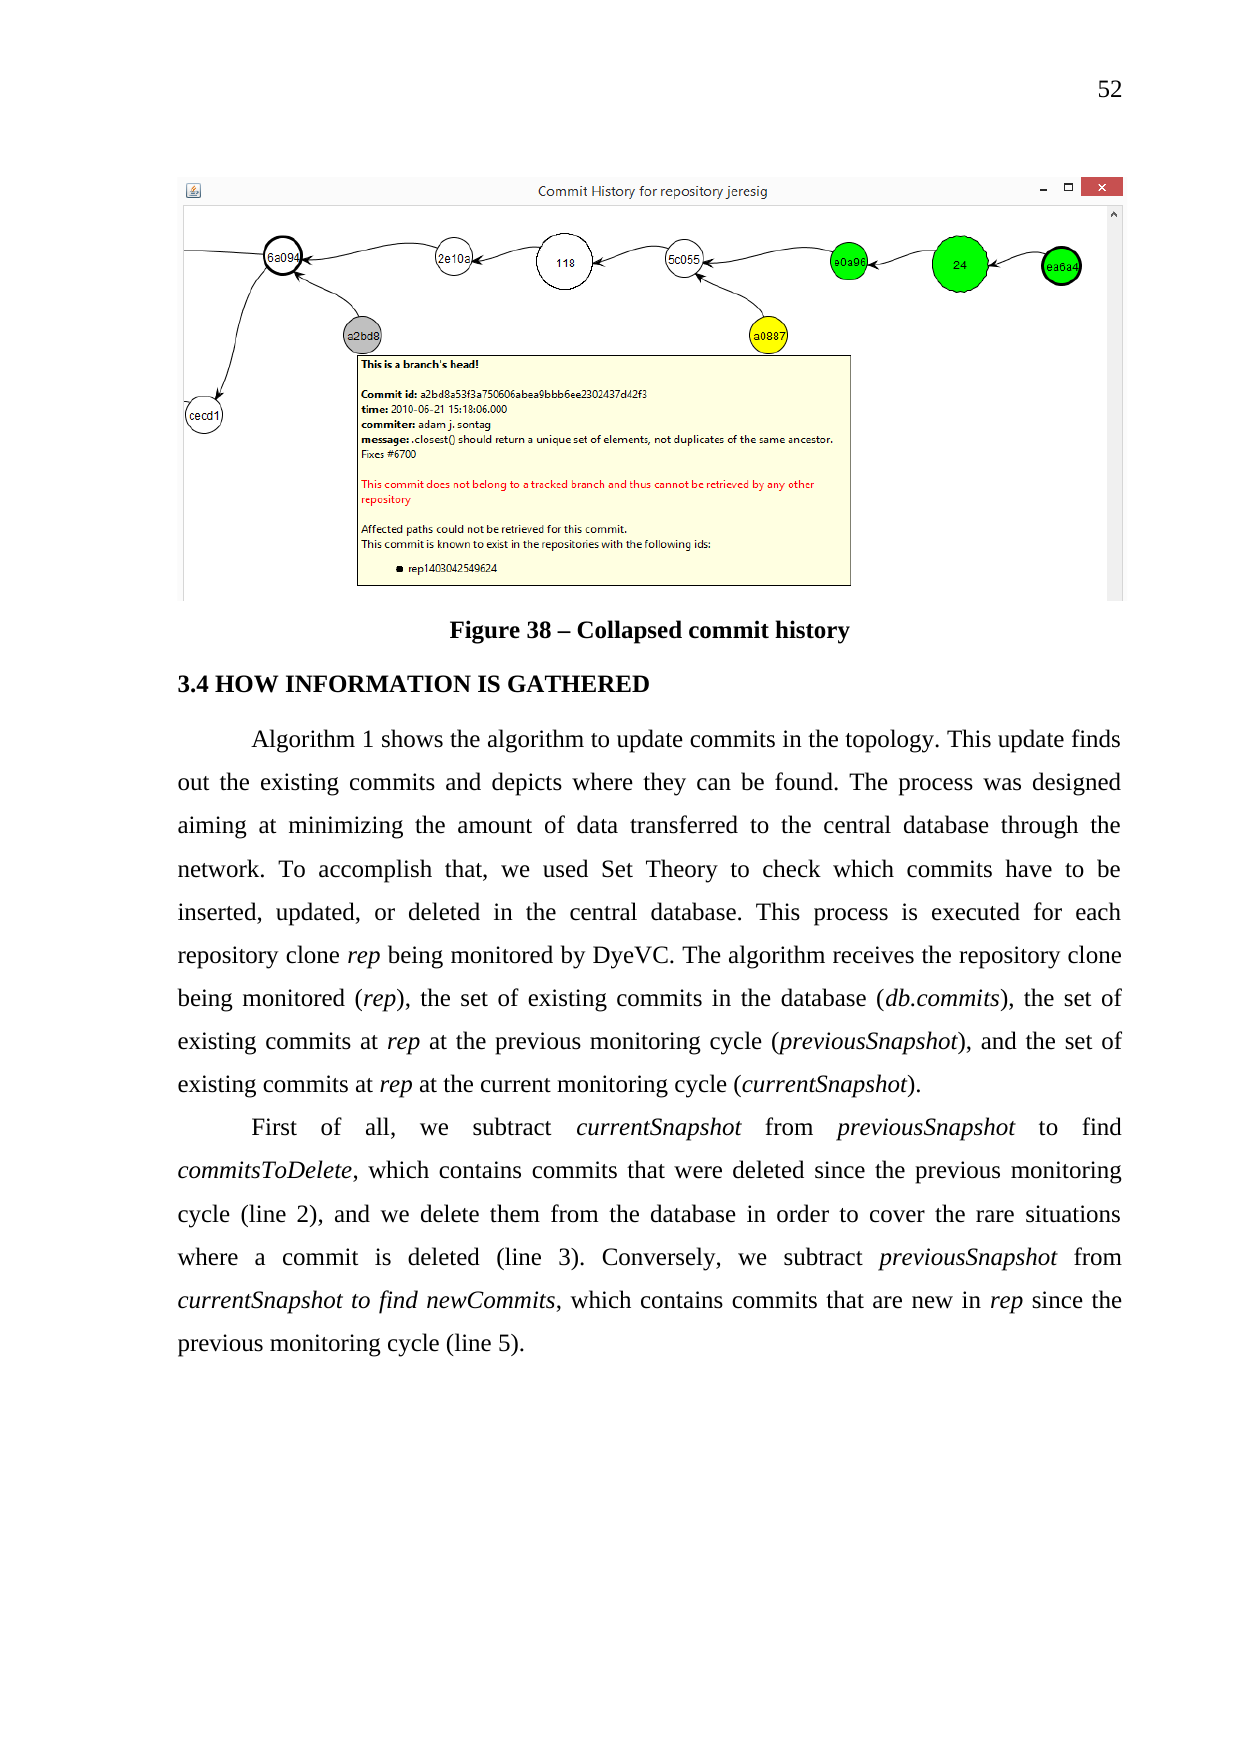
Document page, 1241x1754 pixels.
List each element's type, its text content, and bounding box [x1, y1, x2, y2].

picture [177, 177, 1128, 601]
text Algorithm 1 shows the algorithm to update commits in the topology. This update finds out the existing commits and depicts where they can be found. The process was designed aiming at minimizing the amount of data transferred to the central database through the network. To accomplish that, we used Set Theory to check which commits have to be inserted, updated, or deleted in the central database. This process is executed for each repository clone rep being monitored by DyeVC. The algorithm receives the repository clone being monitored (rep), the set of existing commits in the database (db.commits), the set of existing commits at rep at the previous monitoring cycle (previousSnapshot), and the set of existing commits at rep at the current monitoring cycle (currentSnapshot). [177, 724, 1122, 1098]
text First of all, we subtract currentSnapshot from previousSnapshot to find commitsToDelete, which contains commits that were deleted since the previous monitoring cycle (line 2), and we delete them from the database in order to cover the rare situations where a commit is deleted (line 3). Conversely, we subtract previousSnapshot from currentSnapshot to find newCommits, which contains commits that are new in rep since the previous monitoring cycle (line 5). [177, 1112, 1122, 1357]
subtitle How information is gathered [177, 669, 1122, 697]
text Figure 38 – Collapsed commit history [177, 615, 1122, 644]
